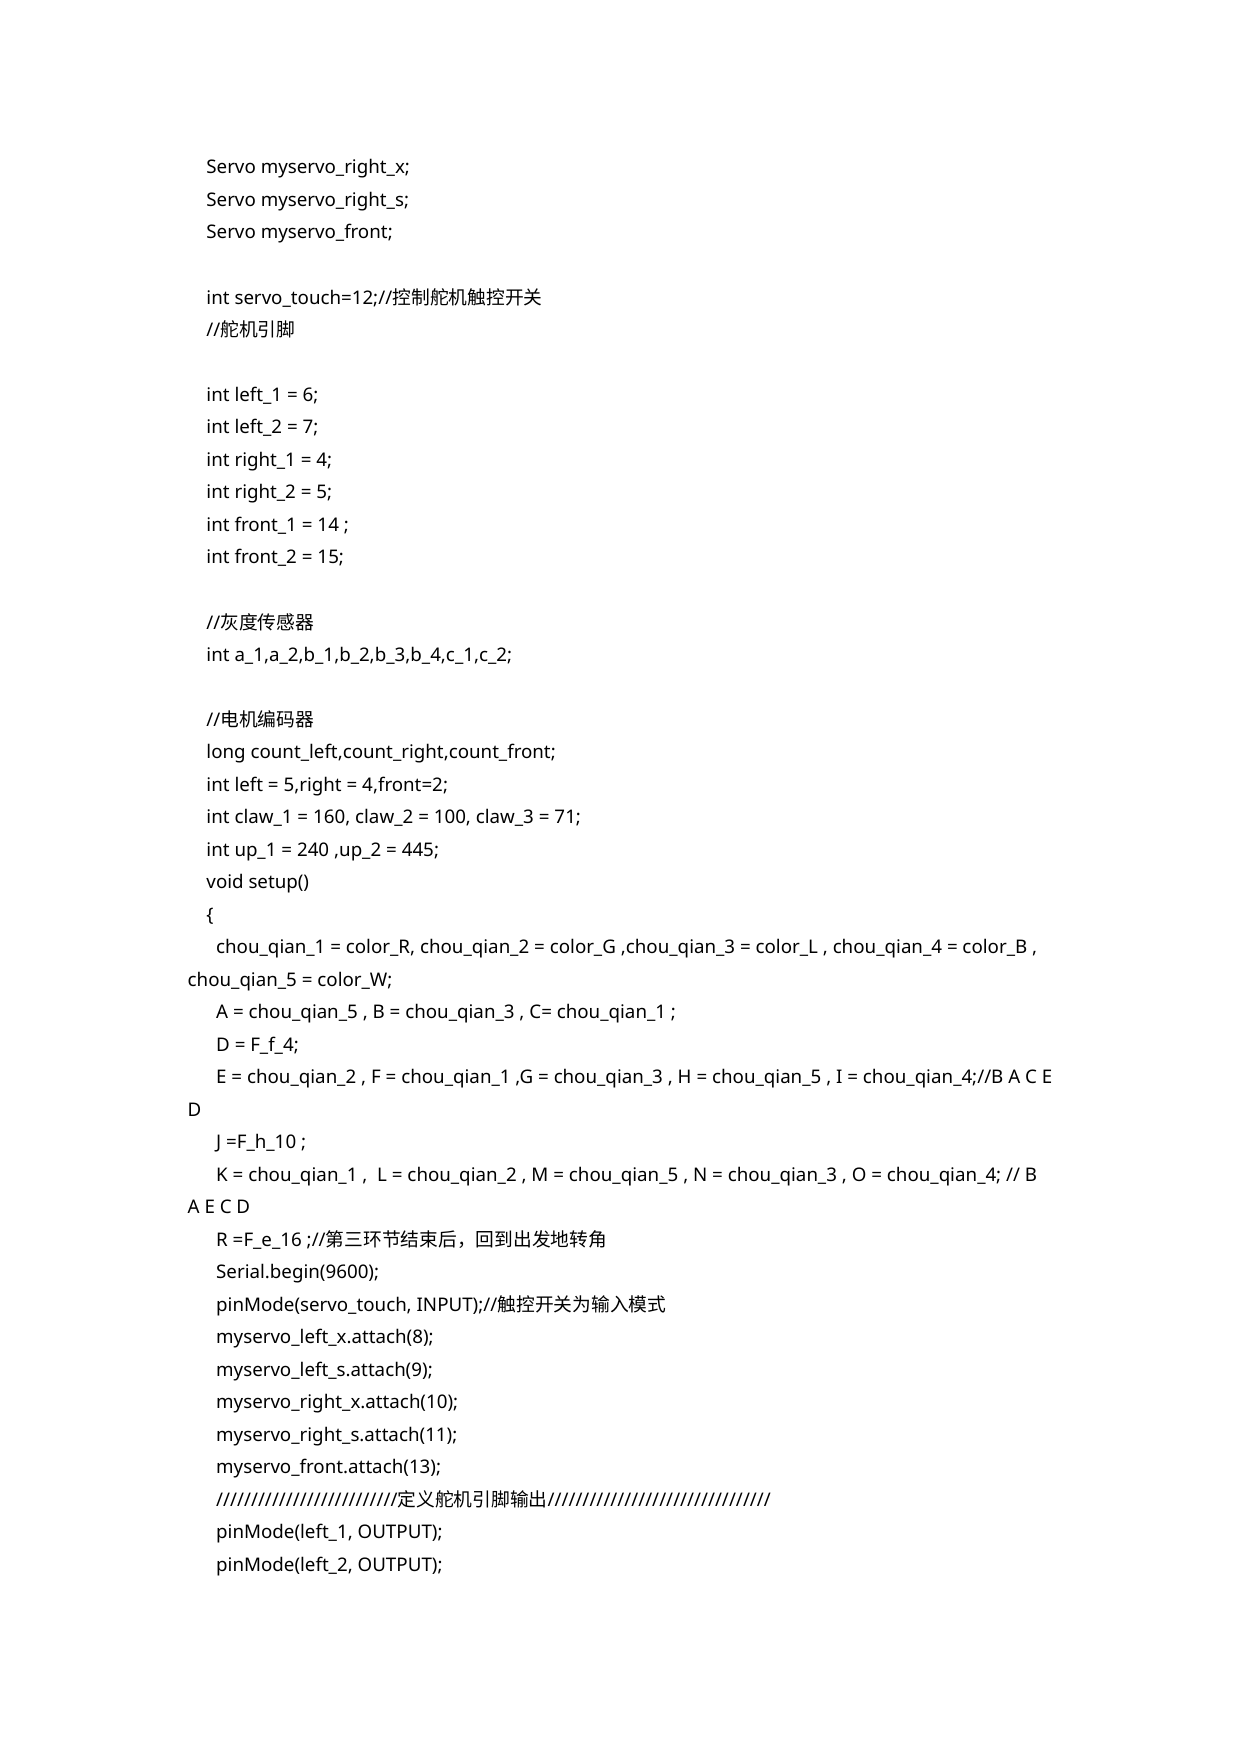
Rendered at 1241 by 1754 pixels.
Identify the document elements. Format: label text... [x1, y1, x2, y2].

text D = F_f_4; [187, 1027, 1053, 1060]
text int servo_touch=12;//控制舵机触控开关 [187, 280, 1053, 312]
text myservo_left_x.attach(8); [187, 1320, 1053, 1352]
text int a_1,a_2,b_1,b_2,b_3,b_4,c_1,c_2; [187, 637, 1053, 670]
text //灰度传感器 [187, 605, 1053, 637]
text //电机编码器 [187, 702, 1053, 735]
text Servo myservo_front; [187, 215, 1053, 247]
text long count_left,count_right,count_front; [187, 735, 1053, 767]
text Servo myservo_right_s; [187, 182, 1053, 215]
text int right_2 = 5; [187, 475, 1053, 507]
text pinMode(servo_touch, INPUT);//触控开关为输入模式 [187, 1287, 1053, 1320]
text int right_1 = 4; [187, 442, 1053, 475]
text J =F_h_10 ; [187, 1125, 1053, 1157]
text pinMode(left_2, OUTPUT); [187, 1547, 1053, 1580]
text pinMode(left_1, OUTPUT); [187, 1515, 1053, 1547]
text int claw_1 = 160, claw_2 = 100, claw_3 = 71; [187, 800, 1053, 832]
text A = chou_qian_5 , B = chou_qian_3 , C= chou_qian_1 ; [187, 995, 1053, 1027]
text K = chou_qian_1 , L = chou_qian_2 , M = chou_qian_5 , N = chou_qian_3 , O = chou_qian_4; // B A E C D [187, 1157, 1053, 1222]
text Servo myservo_right_x; [187, 150, 1053, 182]
text E = chou_qian_2 , F = chou_qian_1 ,G = chou_qian_3 , H = chou_qian_5 , I = chou_qian_4;//B A C E D [187, 1060, 1053, 1125]
text int left = 5,right = 4,front=2; [187, 767, 1053, 800]
text myservo_right_x.attach(10); [187, 1385, 1053, 1417]
text myservo_left_s.attach(9); [187, 1352, 1053, 1385]
text int left_2 = 7; [187, 410, 1053, 442]
text int left_1 = 6; [187, 377, 1053, 410]
text //舵机引脚 [187, 312, 1053, 345]
text void setup() [187, 865, 1053, 897]
text //////////////////////////定义舵机引脚输出//////////////////////////////// [187, 1482, 1053, 1515]
text chou_qian_1 = color_R, chou_qian_2 = color_G ,chou_qian_3 = color_L , chou_qian_4 = color_B , chou_qian_5 = color_W; [187, 930, 1053, 995]
text Serial.begin(9600); [187, 1255, 1053, 1287]
text int front_1 = 14 ; [187, 507, 1053, 540]
text myservo_right_s.attach(11); [187, 1417, 1053, 1450]
text myservo_front.attach(13); [187, 1450, 1053, 1482]
text { [187, 897, 1053, 930]
text int up_1 = 240 ,up_2 = 445; [187, 832, 1053, 865]
text R =F_e_16 ;//第三环节结束后，回到出发地转角 [187, 1222, 1053, 1255]
text int front_2 = 15; [187, 540, 1053, 572]
